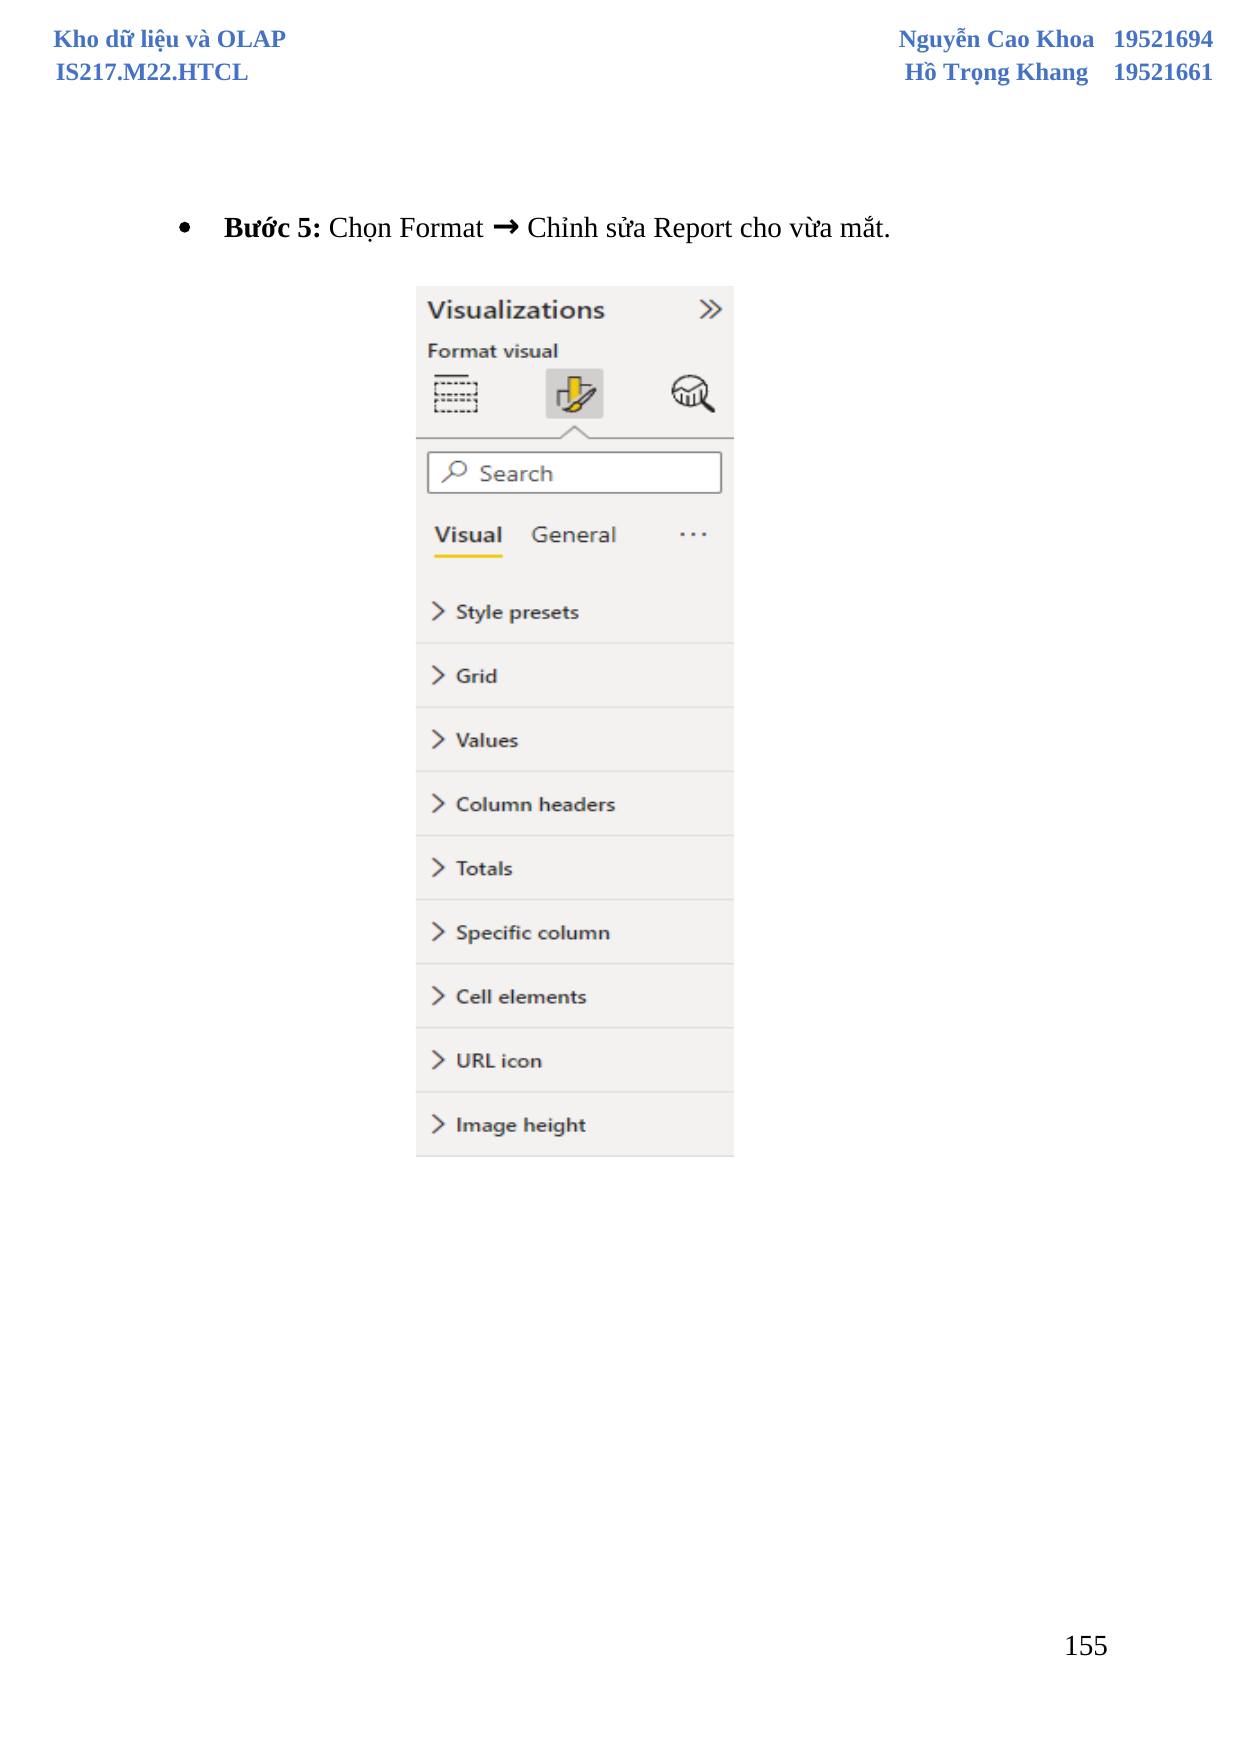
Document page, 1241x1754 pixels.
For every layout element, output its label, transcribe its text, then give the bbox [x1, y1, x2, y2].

picture [415, 286, 734, 1157]
list Bước 5: Chọn Format Chỉnh sửa Report cho vừa mắt. [179, 202, 1107, 247]
